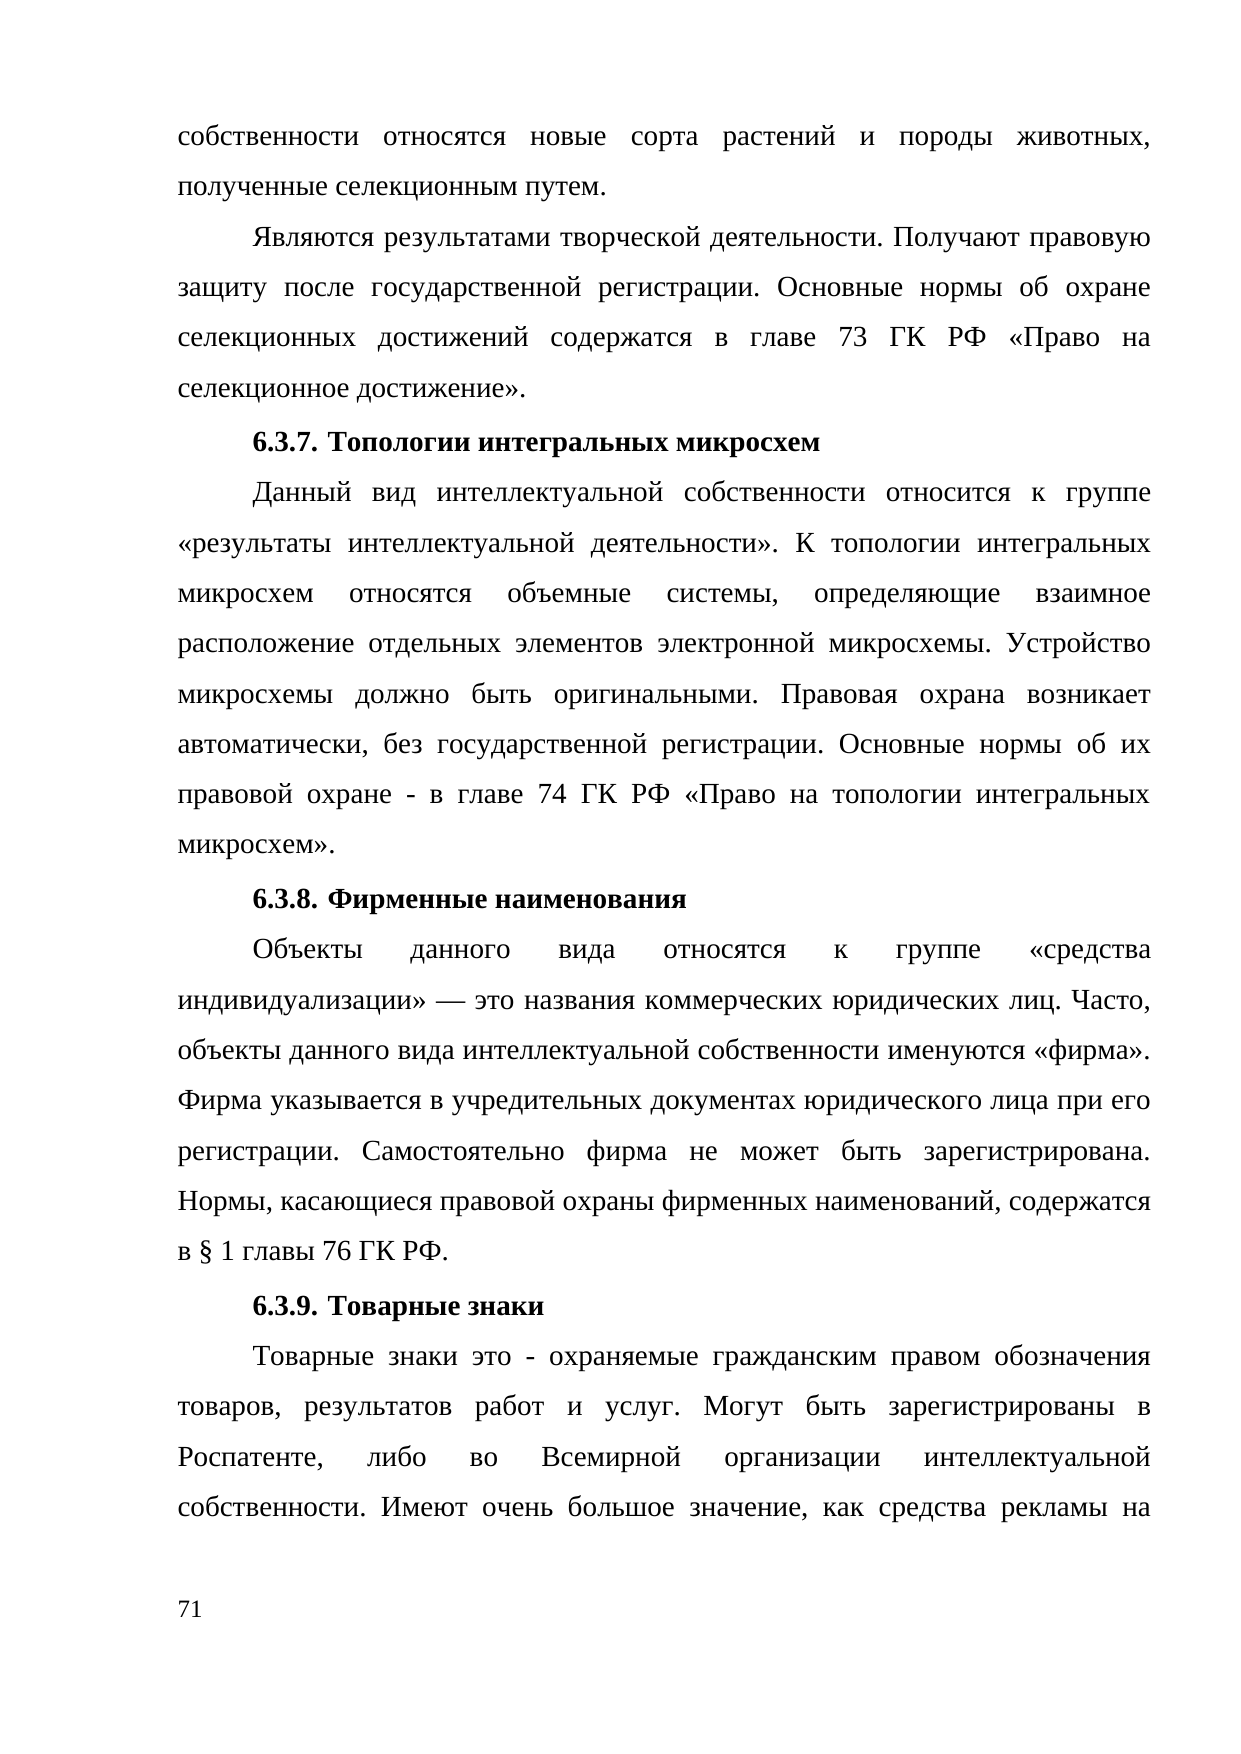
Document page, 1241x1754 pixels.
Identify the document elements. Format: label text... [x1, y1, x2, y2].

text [177, 118, 1152, 202]
subtitle Товарные знаки [252, 1288, 1152, 1321]
text Являются результатами творческой деятельности. Получают правовую защиту после государственной регистрации. Основные нормы об охране селекционных достижений содержатся в главе 73 ГК РФ «Право на селекционное достижение». [177, 219, 1152, 403]
subtitle Топологии интегральных микросхем [252, 424, 1152, 458]
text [177, 1338, 1152, 1523]
subtitle Фирменные наименования [252, 881, 1152, 915]
text Данный вид интеллектуальной собственности относится к группе «результаты интеллектуальной деятельности». К топологии интегральных микросхем относятся объемные системы, определяющие взаимное расположение отдельных элементов электронной микросхемы. Устройство микросхемы должно быть оригинальными. Правовая охрана возникает автоматически, без государственной регистрации. Основные нормы об их правовой охране - в главе 74 ГК РФ «Право на топологии интегральных микросхем». [177, 474, 1152, 860]
text Объекты данного вида относятся к группе «средства индивидуализации» — это названия коммерческих юридических лиц. Часто, объекты данного вида интеллектуальной собственности именуются «фирма». Фирма указывается в учредительных документах юридического лица при его регистрации. Самостоятельно фирма не может быть зарегистрирована. Нормы, касающиеся правовой охраны фирменных наименований, содержатся в § 1 главы 76 ГК РФ. [177, 931, 1152, 1267]
